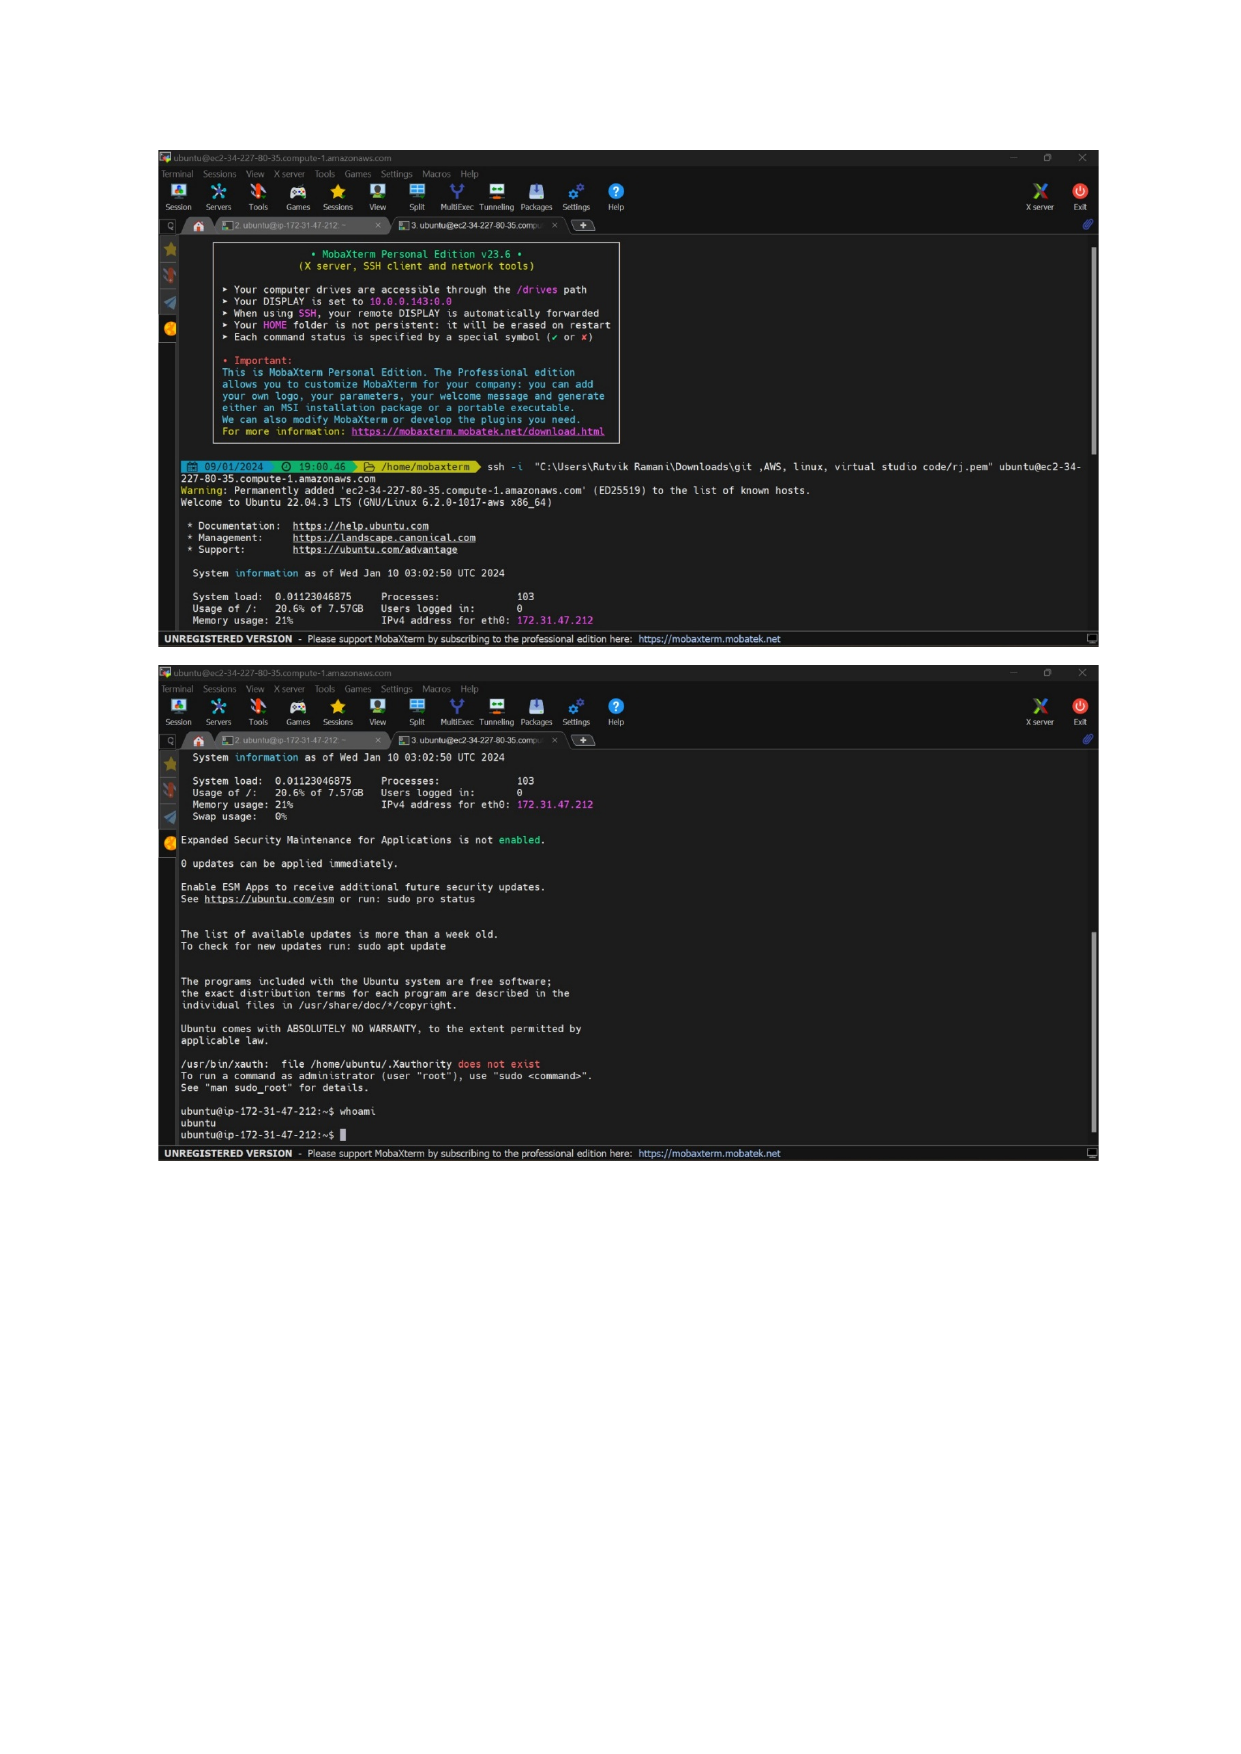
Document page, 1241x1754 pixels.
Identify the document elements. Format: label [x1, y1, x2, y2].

picture [158, 150, 1099, 647]
picture [158, 665, 1099, 1161]
